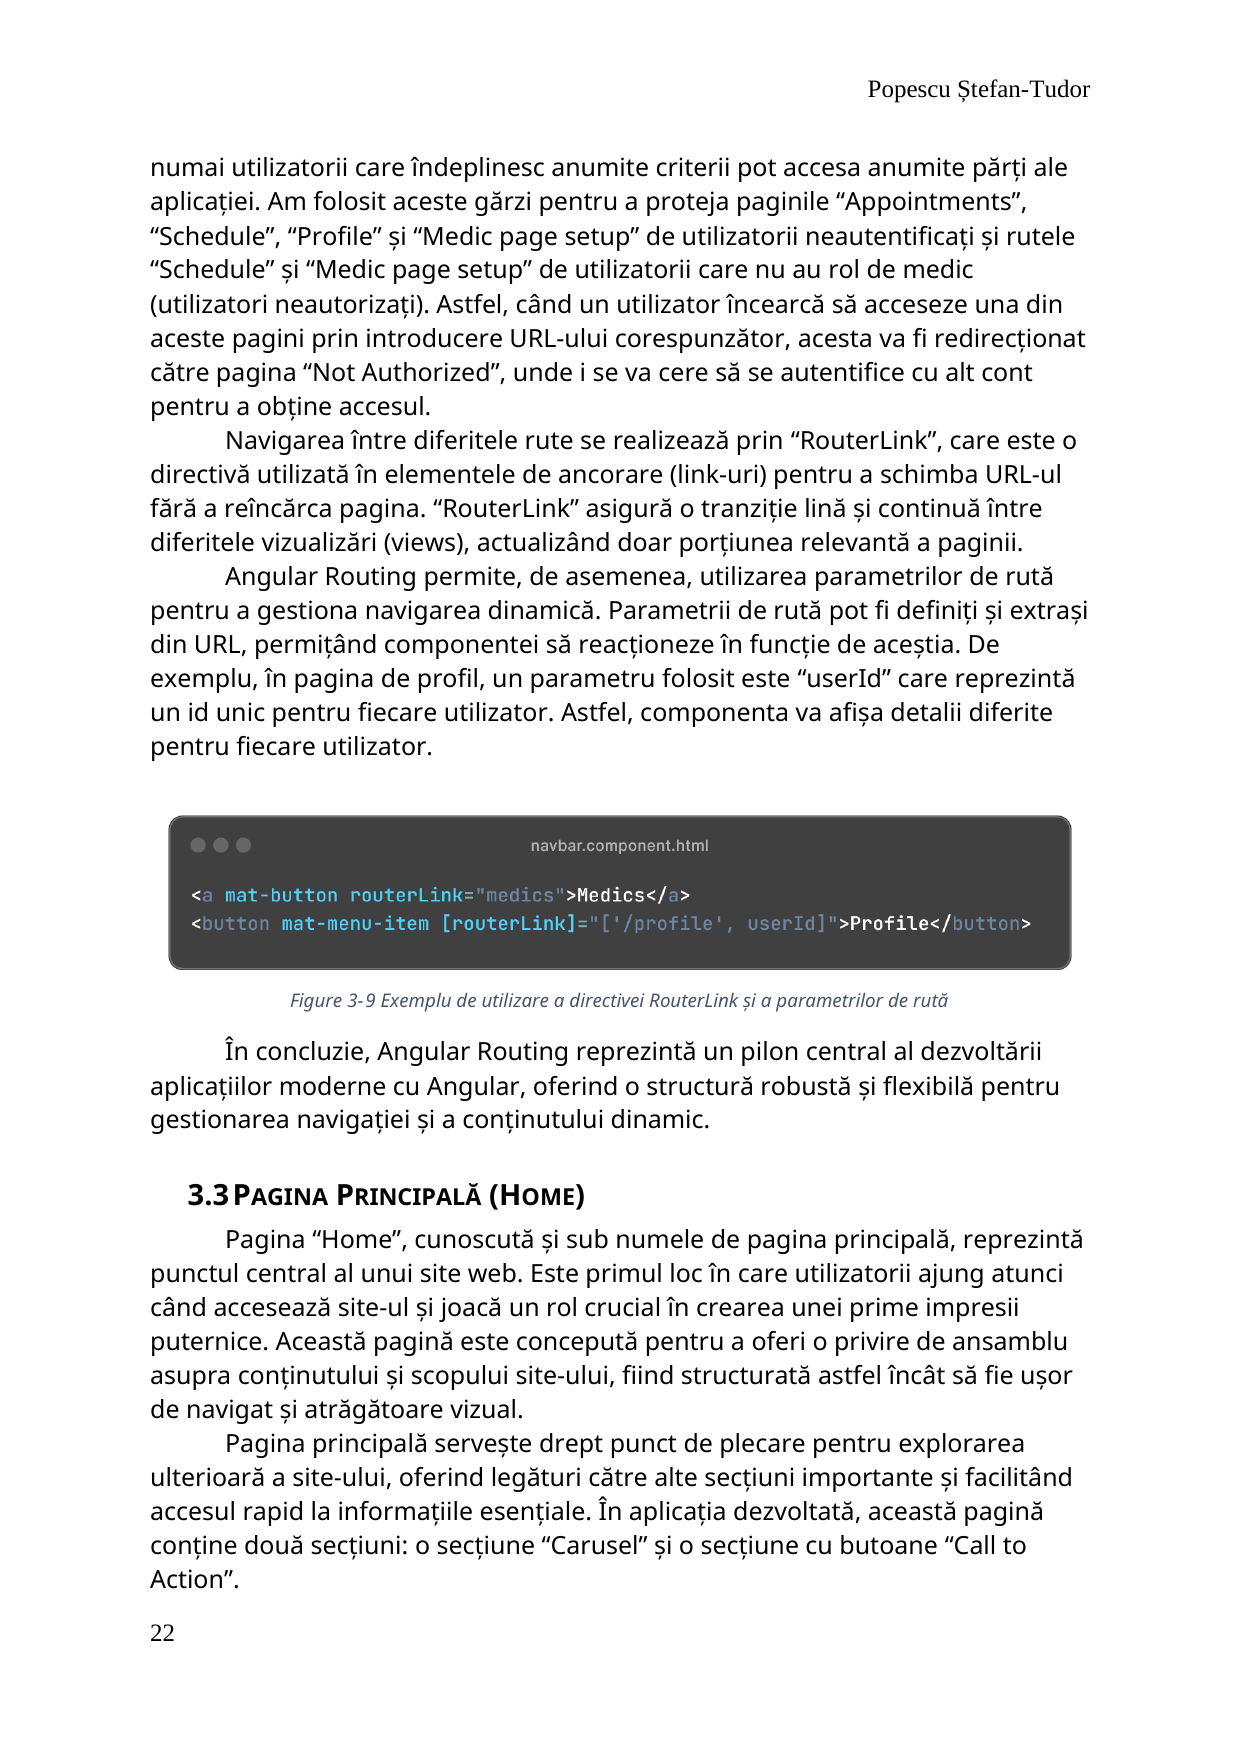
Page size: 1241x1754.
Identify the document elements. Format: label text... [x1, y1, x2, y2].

text Pagina “Home”, cunoscută și sub numele de pagina principală, reprezintă punctul central al unui site web. Este primul loc în care utilizatorii ajung atunci când accesează site-ul și joacă un rol crucial în crearea unei prime impresii puternice. Această pagină este concepută pentru a oferi o privire de ansamblu asupra conținutului și scopului site-ului, fiind structurată astfel încât să fie ușor de navigat și atrăgătoare vizual. [150, 1221, 1090, 1426]
text Navigarea între diferitele rute se realizează prin “RouterLink”, care este o directivă utilizată în elementele de ancorare (link-uri) pentru a schimba URL-ul fără a reîncărca pagina. “RouterLink” asigură o tranziție lină și continuă între diferitele vizualizări (views), actualizând doar porțiunea relevantă a paginii. [150, 422, 1090, 559]
text În concluzie, Angular Routing reprezintă un pilon central al dezvoltării aplicațiilor moderne cu Angular, oferind o structură robustă și flexibilă pentru gestionarea navigației și a conținutului dinamic. [150, 1034, 1090, 1136]
text Pagina principală servește drept punct de plecare pentru explorarea ulterioară a site-ului, oferind legături către alte secțiuni importante și facilitând accesul rapid la informațiile esențiale. În aplicația dezvoltată, această pagină conține două secțiuni: o secțiune “Carusel” și o secțiune cu butoane “Call to Action”. [150, 1426, 1090, 1596]
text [150, 150, 1090, 422]
text Angular Routing permite, de asemenea, utilizarea parametrilor de rută pentru a gestiona navigarea dinamică. Parametrii de rută pot fi definiți și extrași din URL, permițând componentei să reacționeze în funcție de aceștia. De exemplu, în pagina de profil, un parametru folosit este “userId” care reprezintă un id unic pentru fiecare utilizator. Astfel, componenta va afișa detalii diferite pentru fiecare utilizator. [150, 559, 1090, 763]
picture [150, 797, 1090, 988]
subtitle Pagina Principală (Home) [187, 1174, 1090, 1213]
